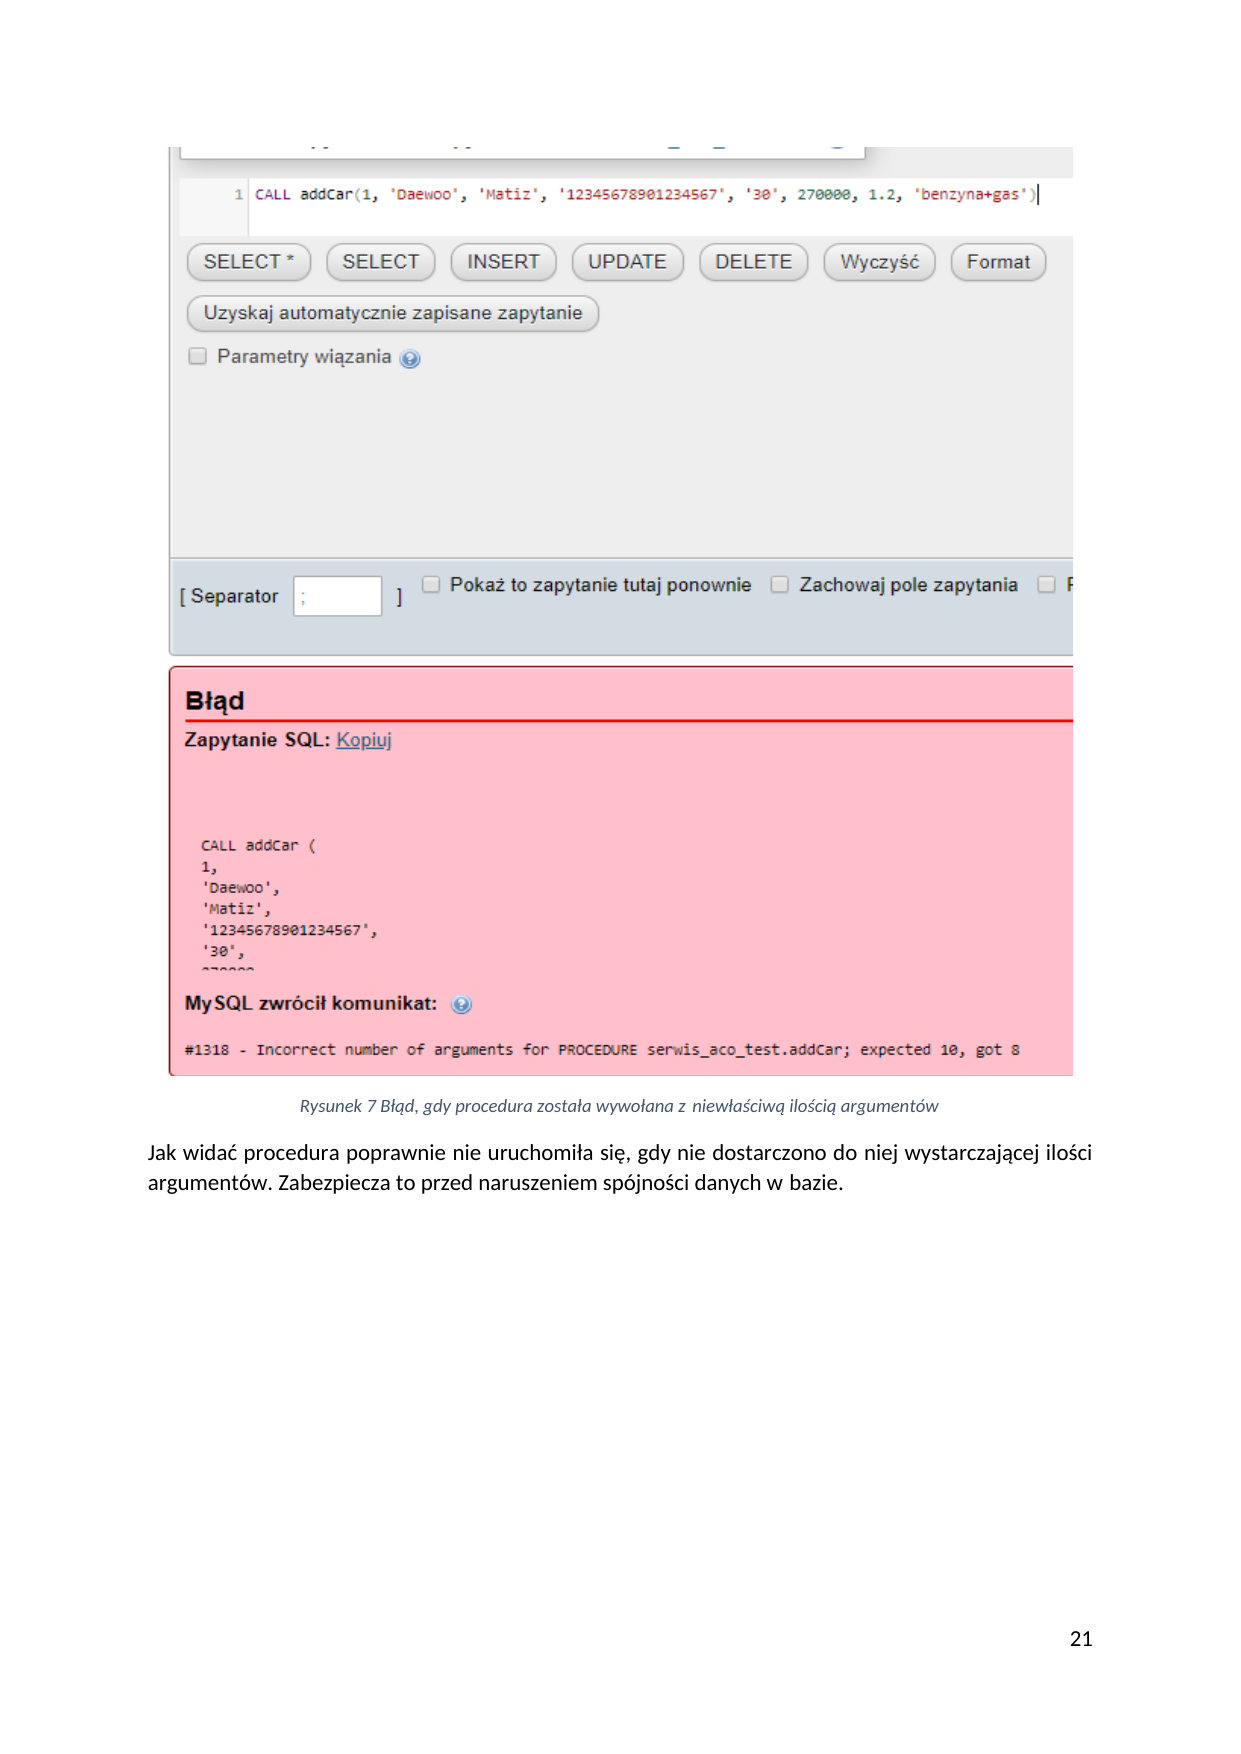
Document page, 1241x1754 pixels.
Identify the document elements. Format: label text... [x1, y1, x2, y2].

text Rysunek Błąd, gdy procedura została wywołana z niewłaściwą ilością argumentów [148, 1094, 1093, 1117]
picture [167, 147, 1074, 1076]
text Jak widać procedura poprawnie nie uruchomiła się, gdy nie dostarczono do niej wystarczającej ilości argumentów. Zabezpiecza to przed naruszeniem spójności danych w bazie. [148, 1138, 1093, 1197]
